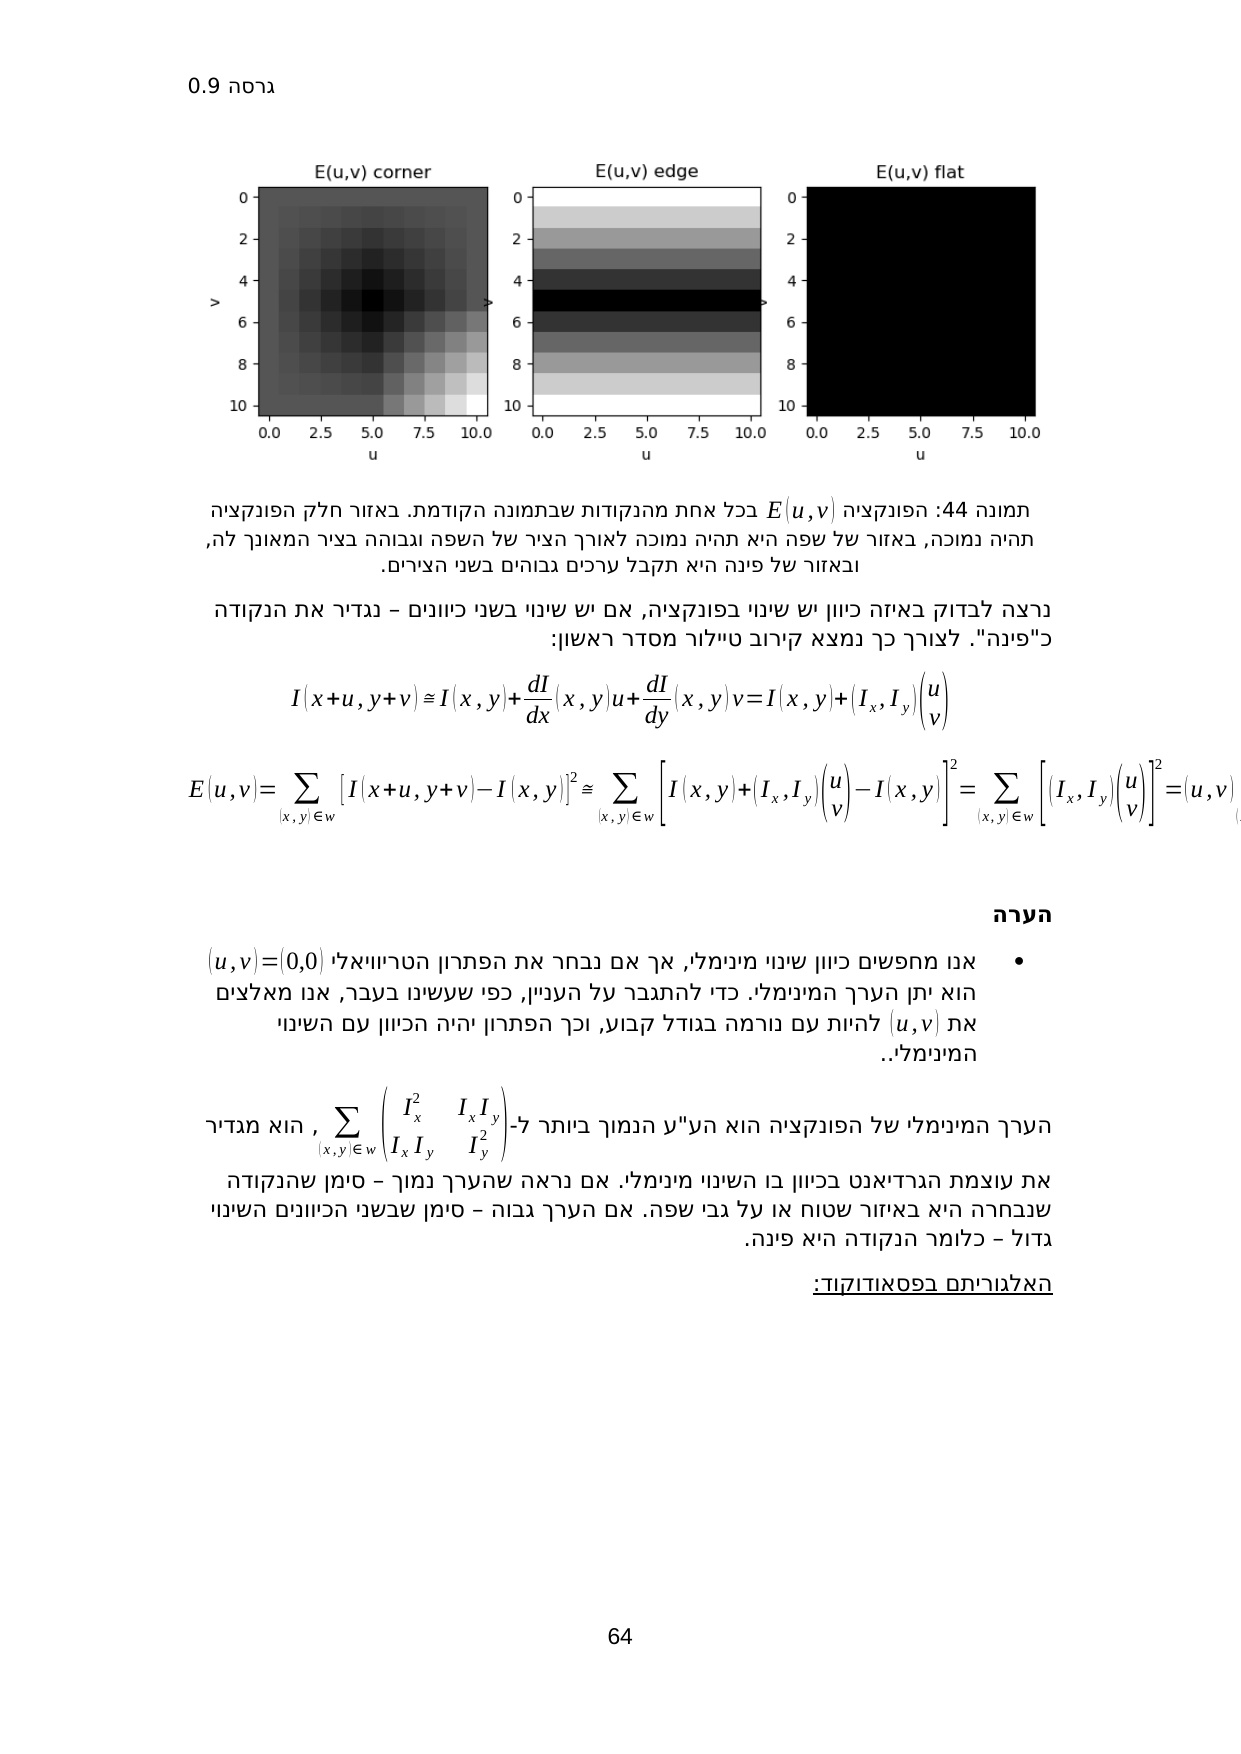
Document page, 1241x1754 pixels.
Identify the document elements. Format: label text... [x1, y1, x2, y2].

text הערך המינימלי של הפונקציה הוא הע"ע הנמוך ביותר ל-, הוא מגדיר את עוצמת הגרדיאנט בכיוון בו השינוי מינימלי. אם נראה שהערך נמוך – סימן שהנקודה שנבחרה היא באיזור שטוח או על גבי שפה. אם הערך גבוה – סימן שבשני הכיוונים השינוי גדול – כלומר הנקודה היא פינה. [187, 1086, 1053, 1252]
list אנו מחפשים כיוון שינוי מינימלי, אך אם נבחר את הפתרון הטריוויאלי הוא יתן הערך המינימלי. כדי להתגבר על העניין, כפי שעשינו בעבר, אנו מאלצים את להיות עם נורמה בגודל קבוע, וכך הפתרון יהיה הכיוון עם השינוי המינימלי.. [187, 946, 1015, 1067]
text הערה [187, 901, 1053, 928]
text נרצה לבדוק באיזה כיוון יש שינוי בפונקציה, אם יש שינוי בשני כיוונים – נגדיר את הנקודה כ"פינה". לצורך כך נמצא קירוב טיילור מסדר ראשון: [187, 596, 1053, 652]
text תמונה 44: הפונקציה בכל אחת מהנקודות שבתמונה הקודמת. באזור חלק הפונקציה תהיה נמוכה, באזור של שפה היא תהיה נמוכה לאורך הציר של השפה וגבוהה בציר המאונך לה, ובאזור של פינה היא תקבל ערכים גבוהים בשני הצירים. [187, 495, 1053, 578]
picture [187, 150, 1053, 476]
text האלגוריתם בפסאודוקוד: [187, 1270, 1053, 1297]
